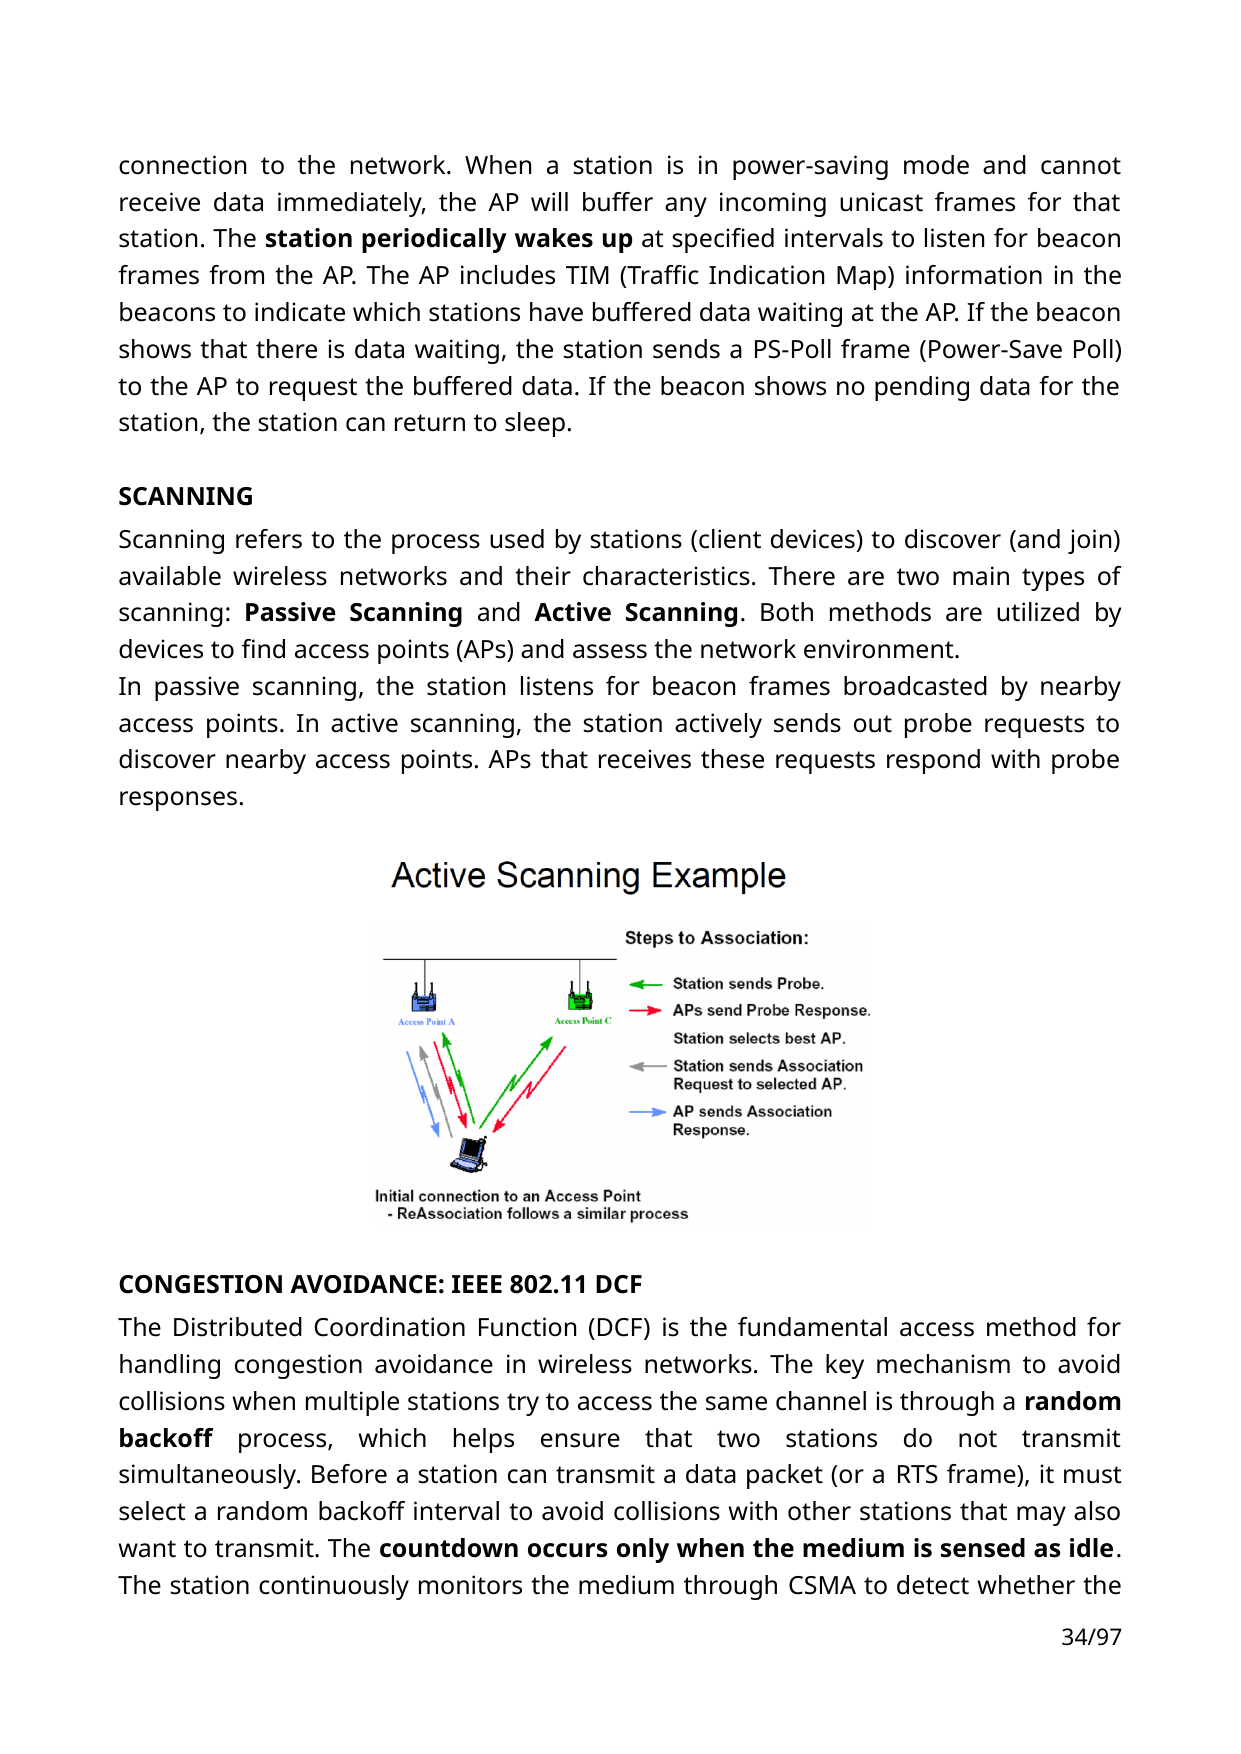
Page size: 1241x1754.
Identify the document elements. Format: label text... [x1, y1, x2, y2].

text CONGESTION AVOIDANCE: IEEE 802.11 DCF [118, 1267, 1122, 1301]
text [118, 148, 1122, 439]
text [118, 1310, 1122, 1602]
text In passive scanning, the station listens for beacon frames broadcasted by nearby access points. In active scanning, the station actively sends out probe requests to discover nearby access points. APs that receives these requests respond with probe responses. [118, 669, 1122, 813]
text SCANNING [118, 478, 1122, 513]
picture [363, 852, 878, 1229]
text Scanning refers to the process used by stations (client devices) to discover (and join) available wireless networks and their characteristics. There are two main types of scanning: Passive Scanning and Active Scanning. Both methods are utilized by devices to find access points (APs) and assess the network environment. [118, 522, 1122, 666]
